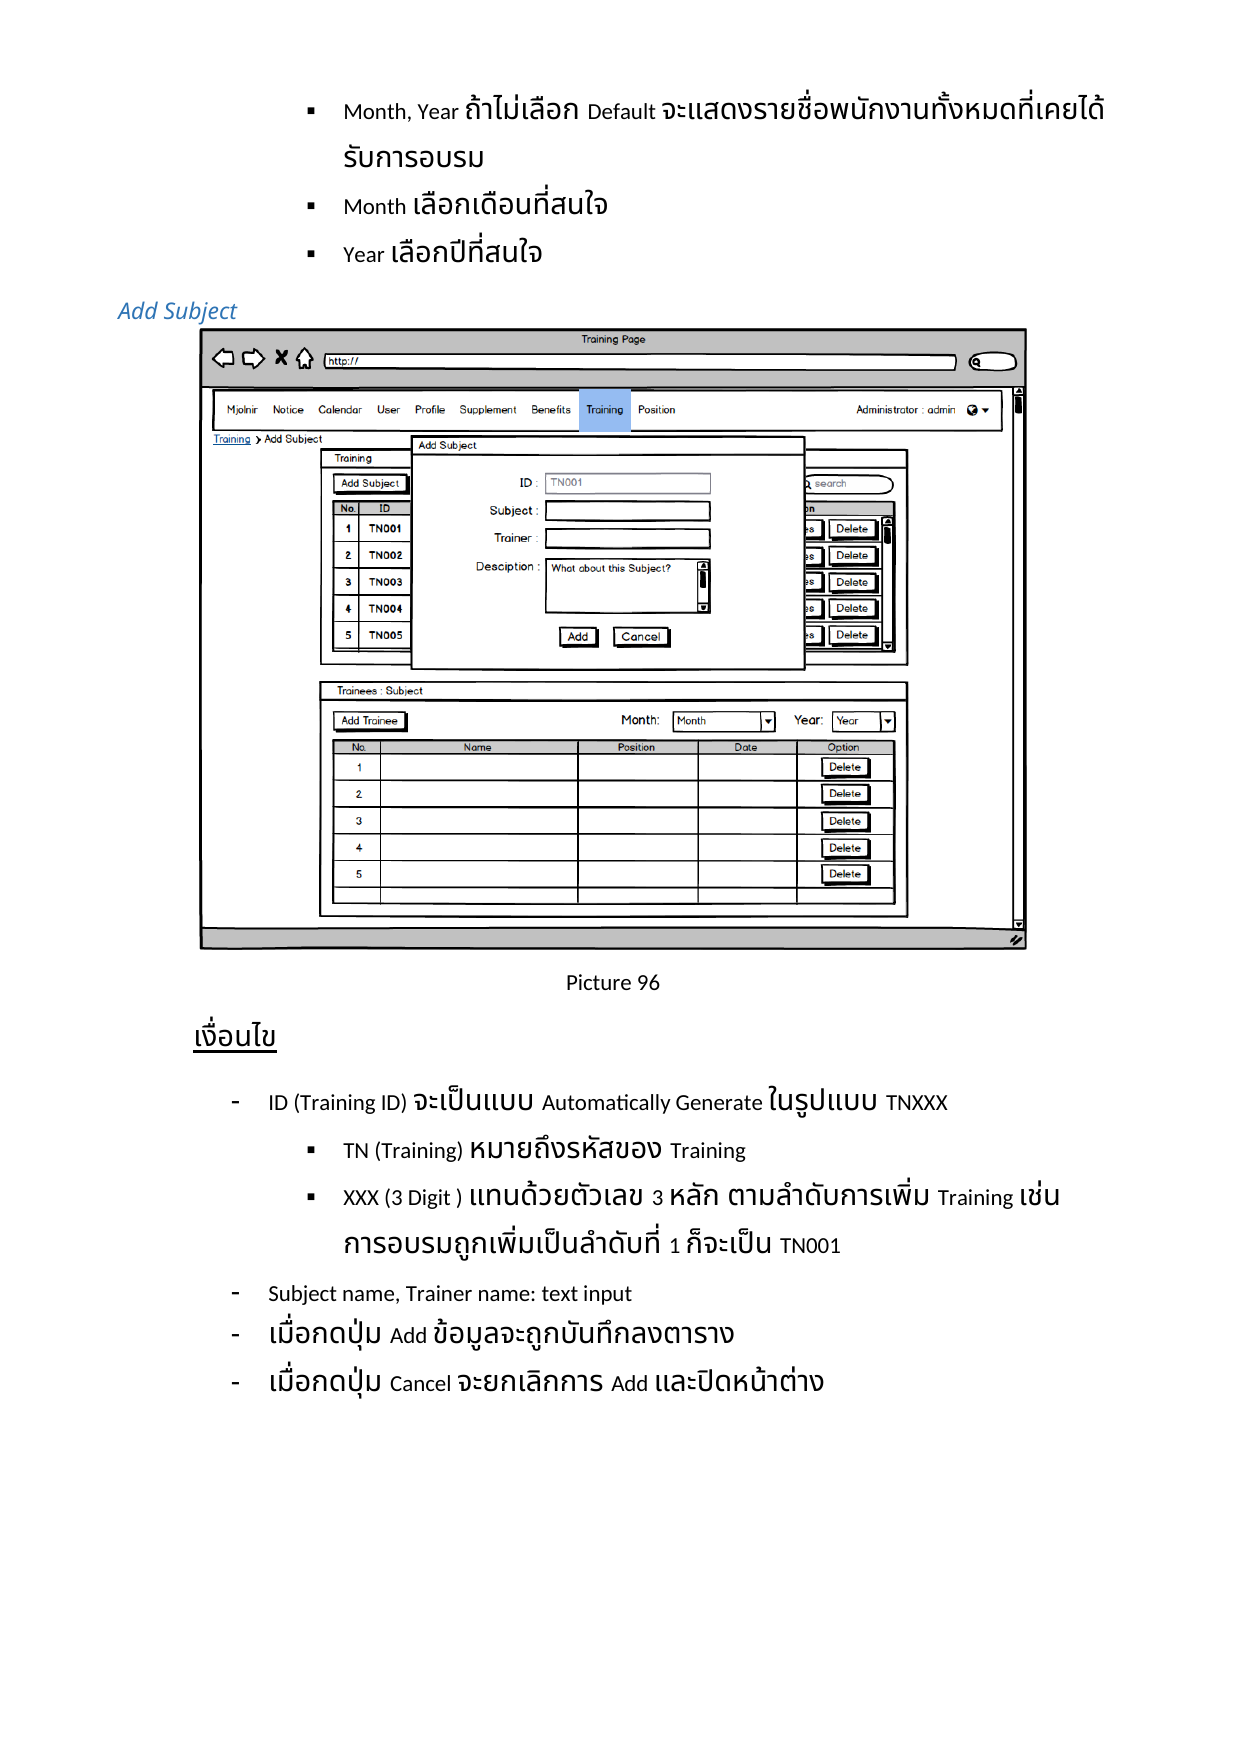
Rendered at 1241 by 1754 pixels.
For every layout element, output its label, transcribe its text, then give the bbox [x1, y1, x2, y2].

list Year เลือกปีที่สนใจ [306, 231, 1107, 275]
list TN (Training) หมายถึงรหัสของ Training [306, 1127, 1107, 1171]
list XXX (3 Digit ) แทนด้วยตัวเลข 3 หลัก ตามลำดับการเพิ่ม Training เช่น การอบรมถูกเพิ่มเป็นลำดับที่ 1 ก็จะเป็น TN001 [306, 1175, 1107, 1266]
picture [199, 328, 1027, 950]
subtitle Add Subject [118, 295, 1107, 327]
list เมื่อกดปุ่ม Add ข้อมูลจะถูกบันทึกลงตาราง [231, 1313, 1107, 1357]
list Month เลือกเดือนที่สนใจ [306, 184, 1107, 228]
list ID (Training ID) จะเป็นแบบ Automatically Generate ในรูปแบบ TNXXX [231, 1079, 1107, 1124]
list Month, Year ถ้าไม่เลือก Default จะแสดงรายชื่อพนักงานทั้งหมดที่เคยได้รับการอบรม [306, 89, 1107, 180]
list เมื่อกดปุ่ม Cancel จะยกเลิกการ Add และปิดหน้าต่าง [231, 1360, 1107, 1405]
text เงื่อนไข [118, 1015, 1107, 1059]
list Subject name, Trainer name: text input [231, 1270, 1107, 1309]
text Picture 96 [118, 968, 1107, 996]
